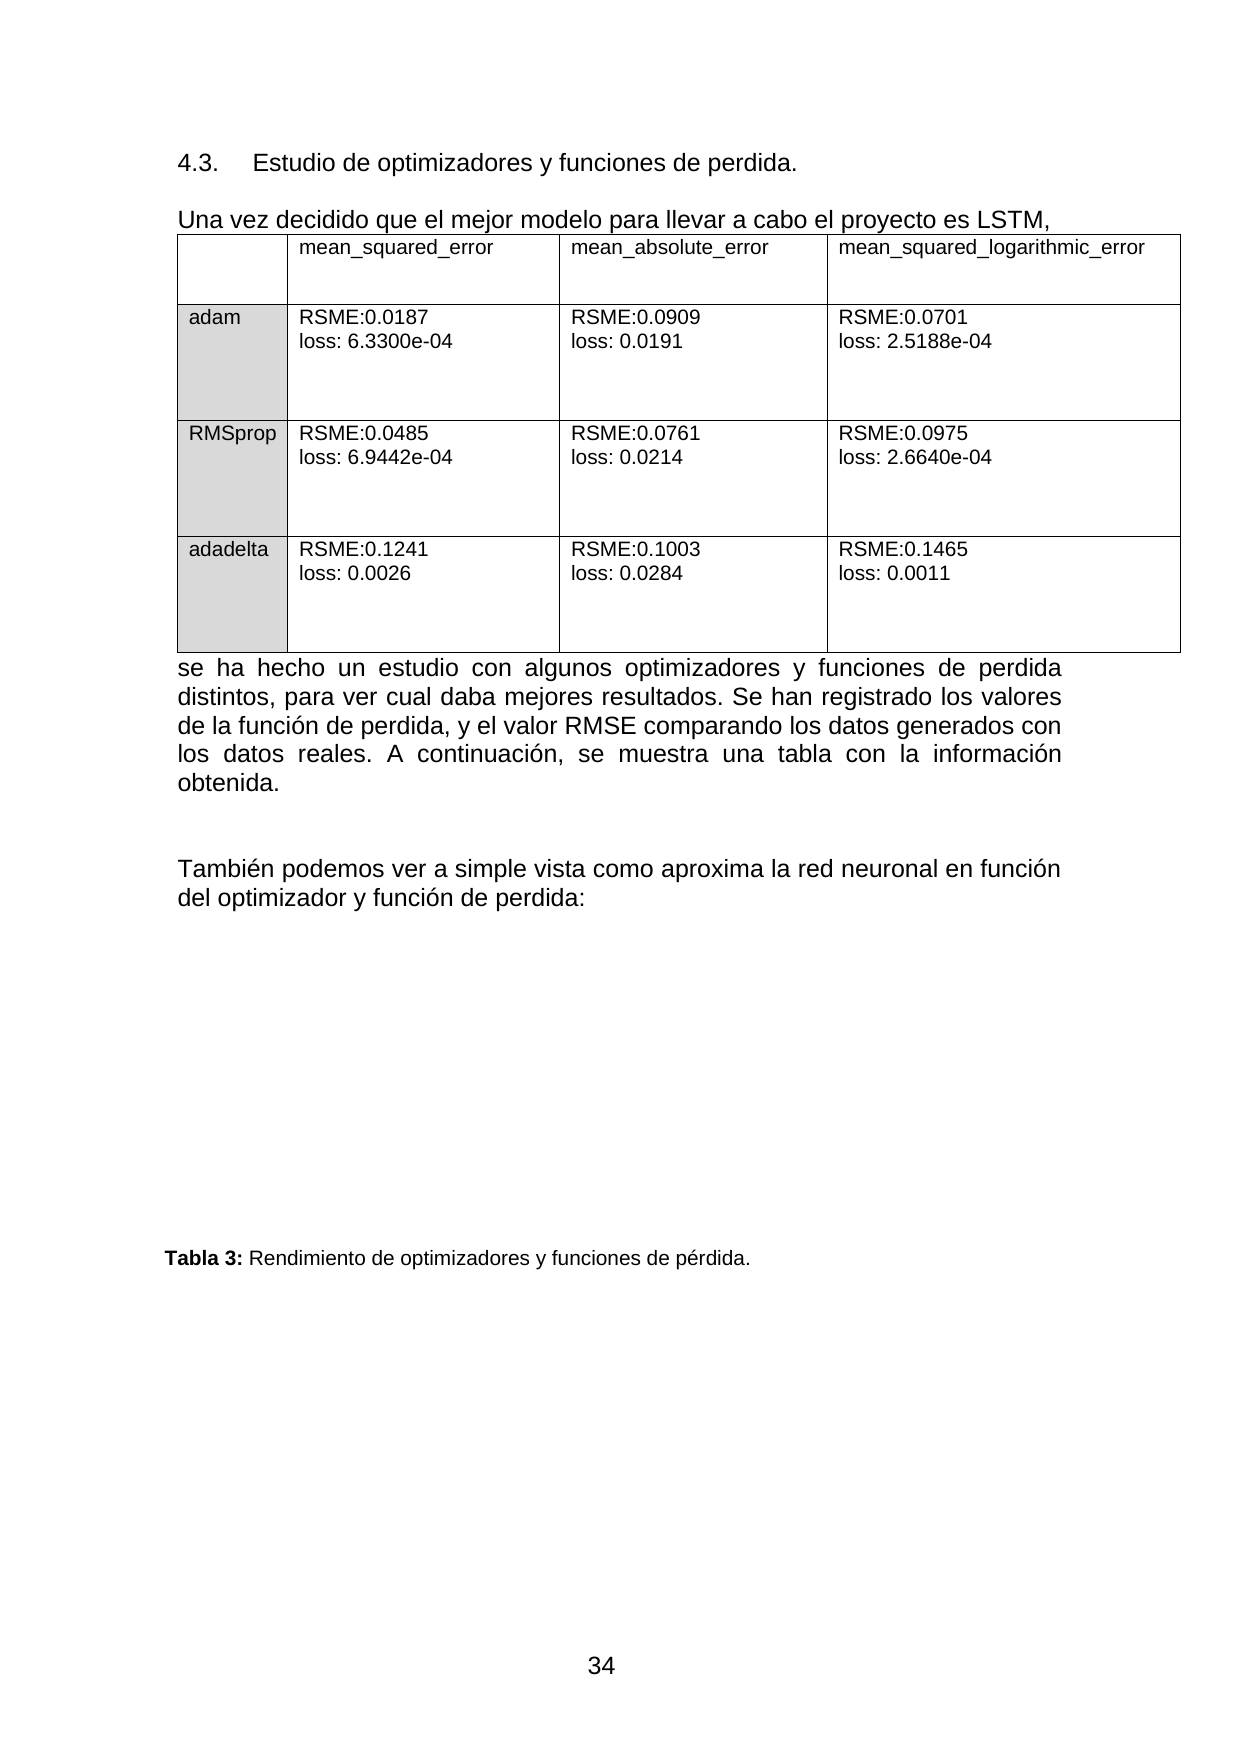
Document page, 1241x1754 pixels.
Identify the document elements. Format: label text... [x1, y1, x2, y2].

table_cell RSME:0.0701 loss: 2.5188e-04 [828, 305, 1180, 420]
text Una vez decidido que el mejor modelo para llevar a cabo el proyecto es LSTM, [177, 205, 1063, 234]
table_cell RSME:0.0761 loss: 0.0214 [560, 421, 827, 536]
text se ha hecho un estudio con algunos optimizadores y funciones de perdida distintos, para ver cual daba mejores resultados. Se han registrado los valores de la función de perdida, y el valor RMSE comparando los datos generados con los datos reales. A continuación, se muestra una tabla con la información obtenida. [177, 653, 1063, 797]
table_cell RSME:0.0975 loss: 2.6640e-04 [828, 421, 1180, 536]
table_header [178, 235, 287, 303]
text También podemos ver a simple vista como aproxima la red neuronal en función del optimizador y función de perdida: [177, 854, 1063, 912]
table_header mean_absolute_error [560, 235, 827, 303]
table_cell adadelta [178, 537, 287, 652]
table_cell RMSprop [178, 421, 287, 536]
table_header mean_squared_logarithmic_error [828, 235, 1180, 303]
table_cell RSME:0.1465 loss: 0.0011 [828, 537, 1180, 652]
table_cell RSME:0.0187 loss: 6.3300e-04 [288, 305, 559, 420]
table_cell RSME:0.0485 loss: 6.9442e-04 [288, 421, 559, 536]
table_cell RSME:0.1003 loss: 0.0284 [560, 537, 827, 652]
subtitle Estudio de optimizadores y funciones de perdida. [177, 148, 1063, 176]
table_header mean_squared_error [288, 235, 559, 303]
table_cell adam [178, 305, 287, 420]
table_cell RSME:0.1241 loss: 0.0026 [288, 537, 559, 652]
table_cell RSME:0.0909 loss: 0.0191 [560, 305, 827, 420]
